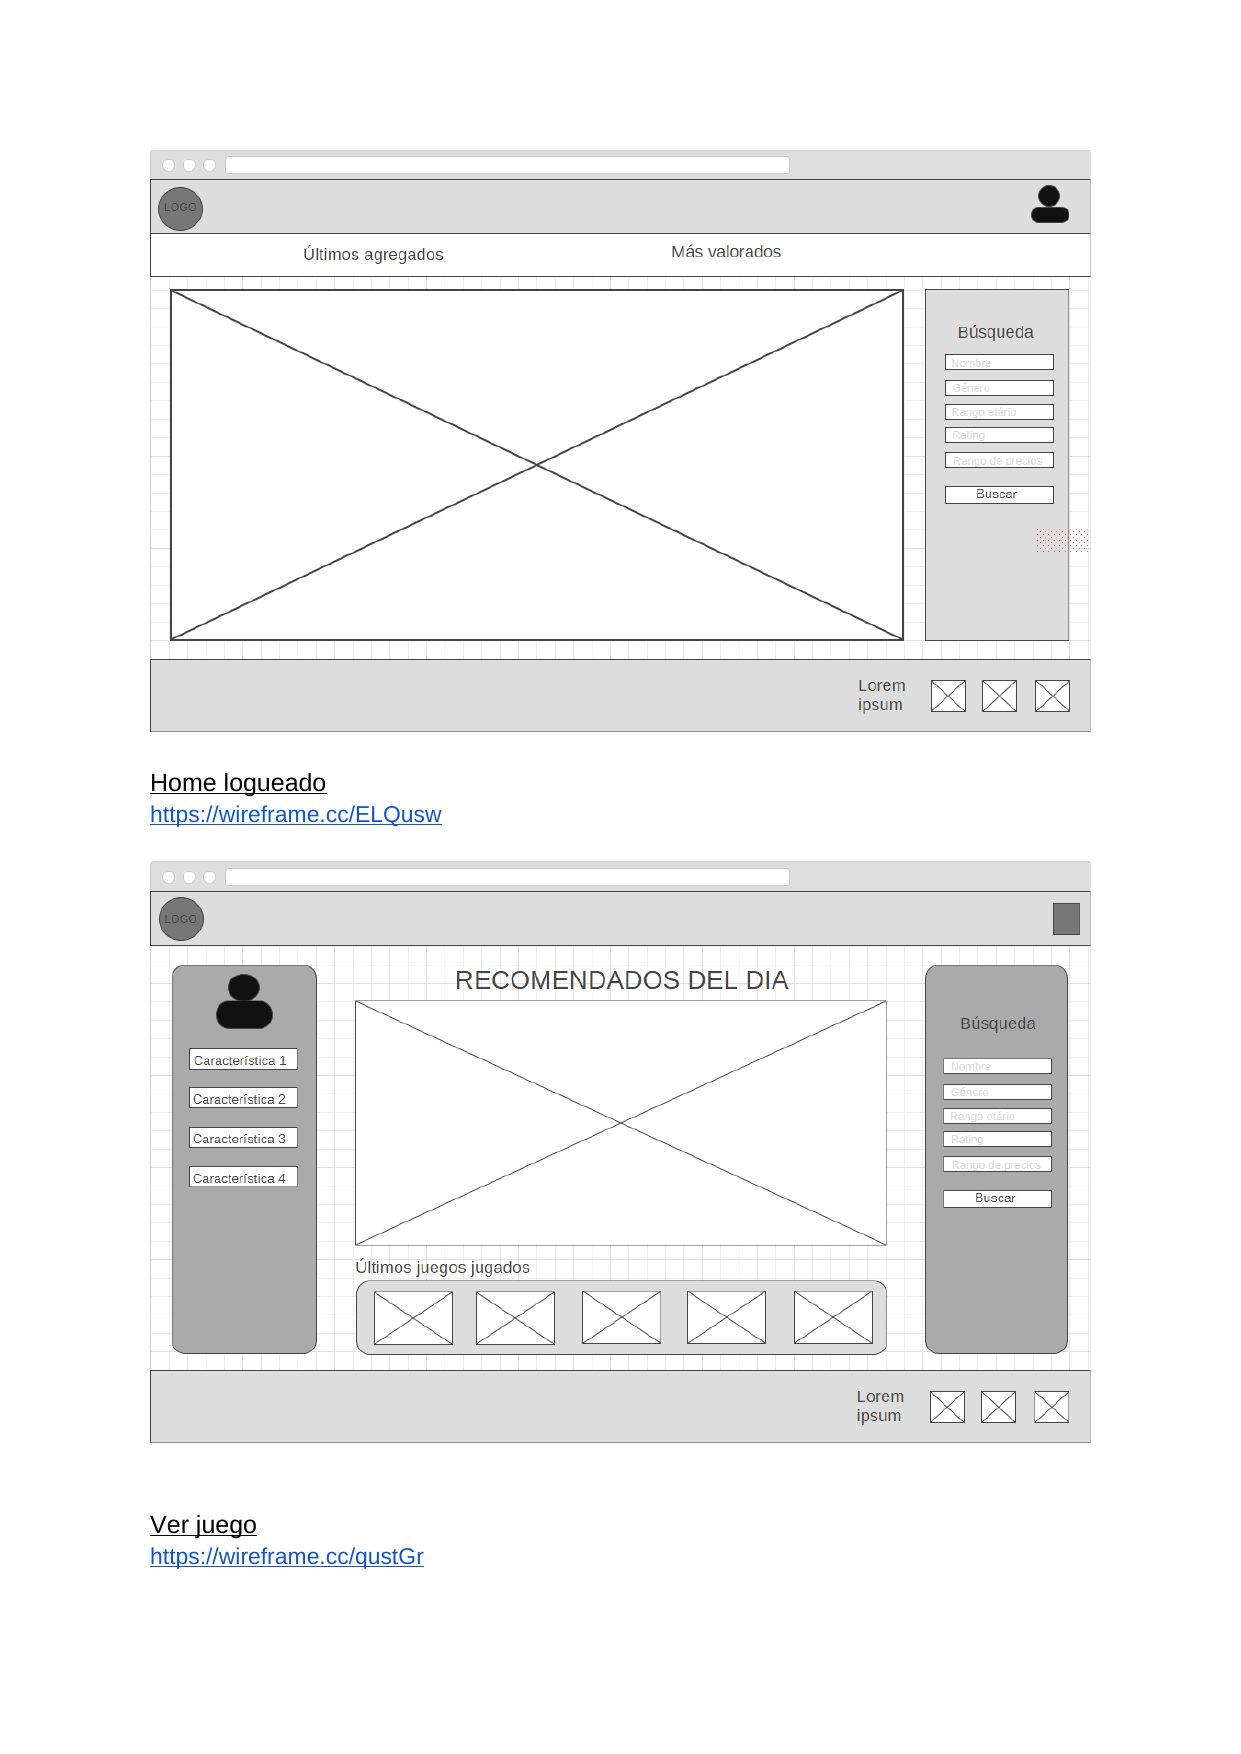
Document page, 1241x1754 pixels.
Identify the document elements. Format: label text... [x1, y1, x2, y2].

text Ver juego [150, 1510, 1090, 1539]
picture [150, 861, 1091, 1443]
text https://wireframe.cc/qustGr [150, 1543, 1090, 1569]
text https://wireframe.cc/ELQusw [150, 801, 1090, 827]
text Home logueado [150, 768, 1090, 797]
picture [150, 150, 1091, 732]
